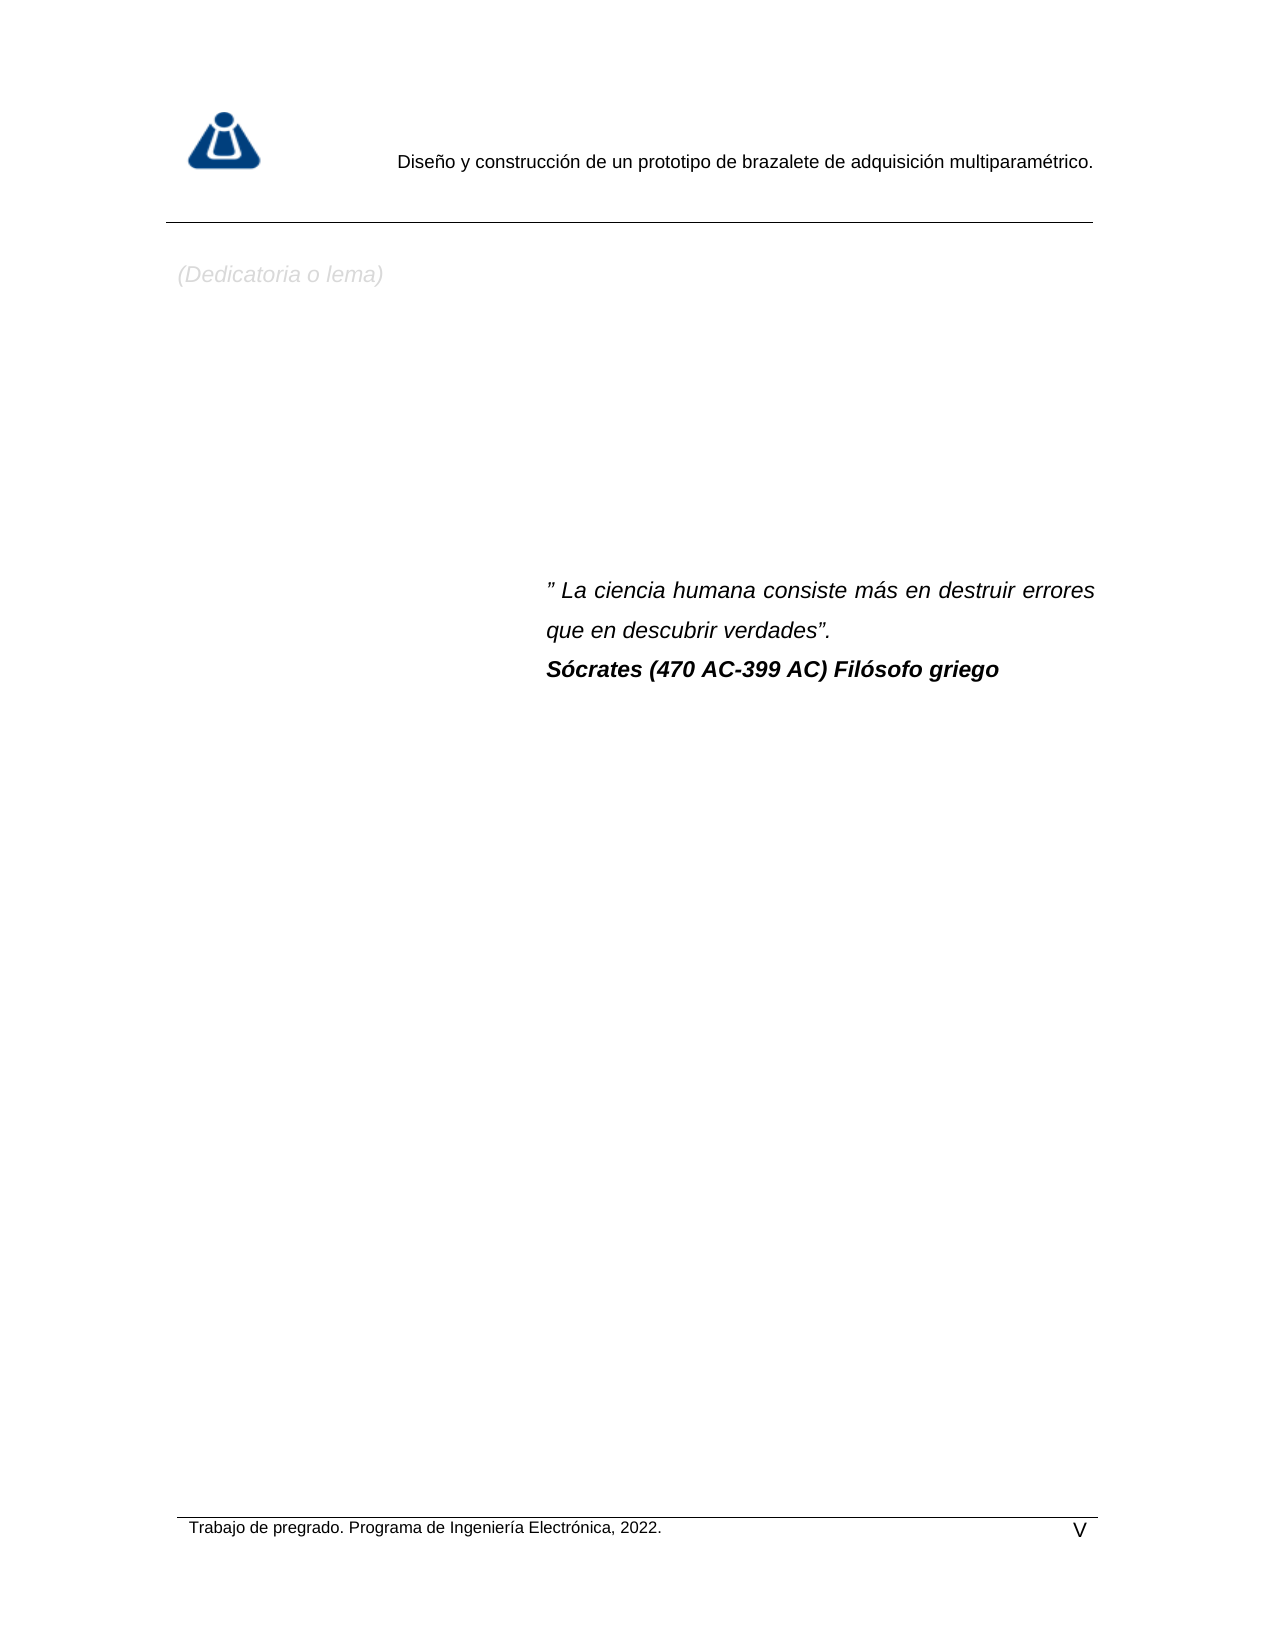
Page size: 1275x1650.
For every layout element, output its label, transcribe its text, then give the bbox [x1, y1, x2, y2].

text ” La ciencia humana consiste más en destruir errores que en descubrir verdades”. [546, 577, 1098, 643]
text (Dedicatoria o lema) [177, 261, 1098, 288]
picture [177, 112, 268, 173]
text Sócrates (470 AC-399 AC) Filósofo griego [546, 656, 1098, 682]
